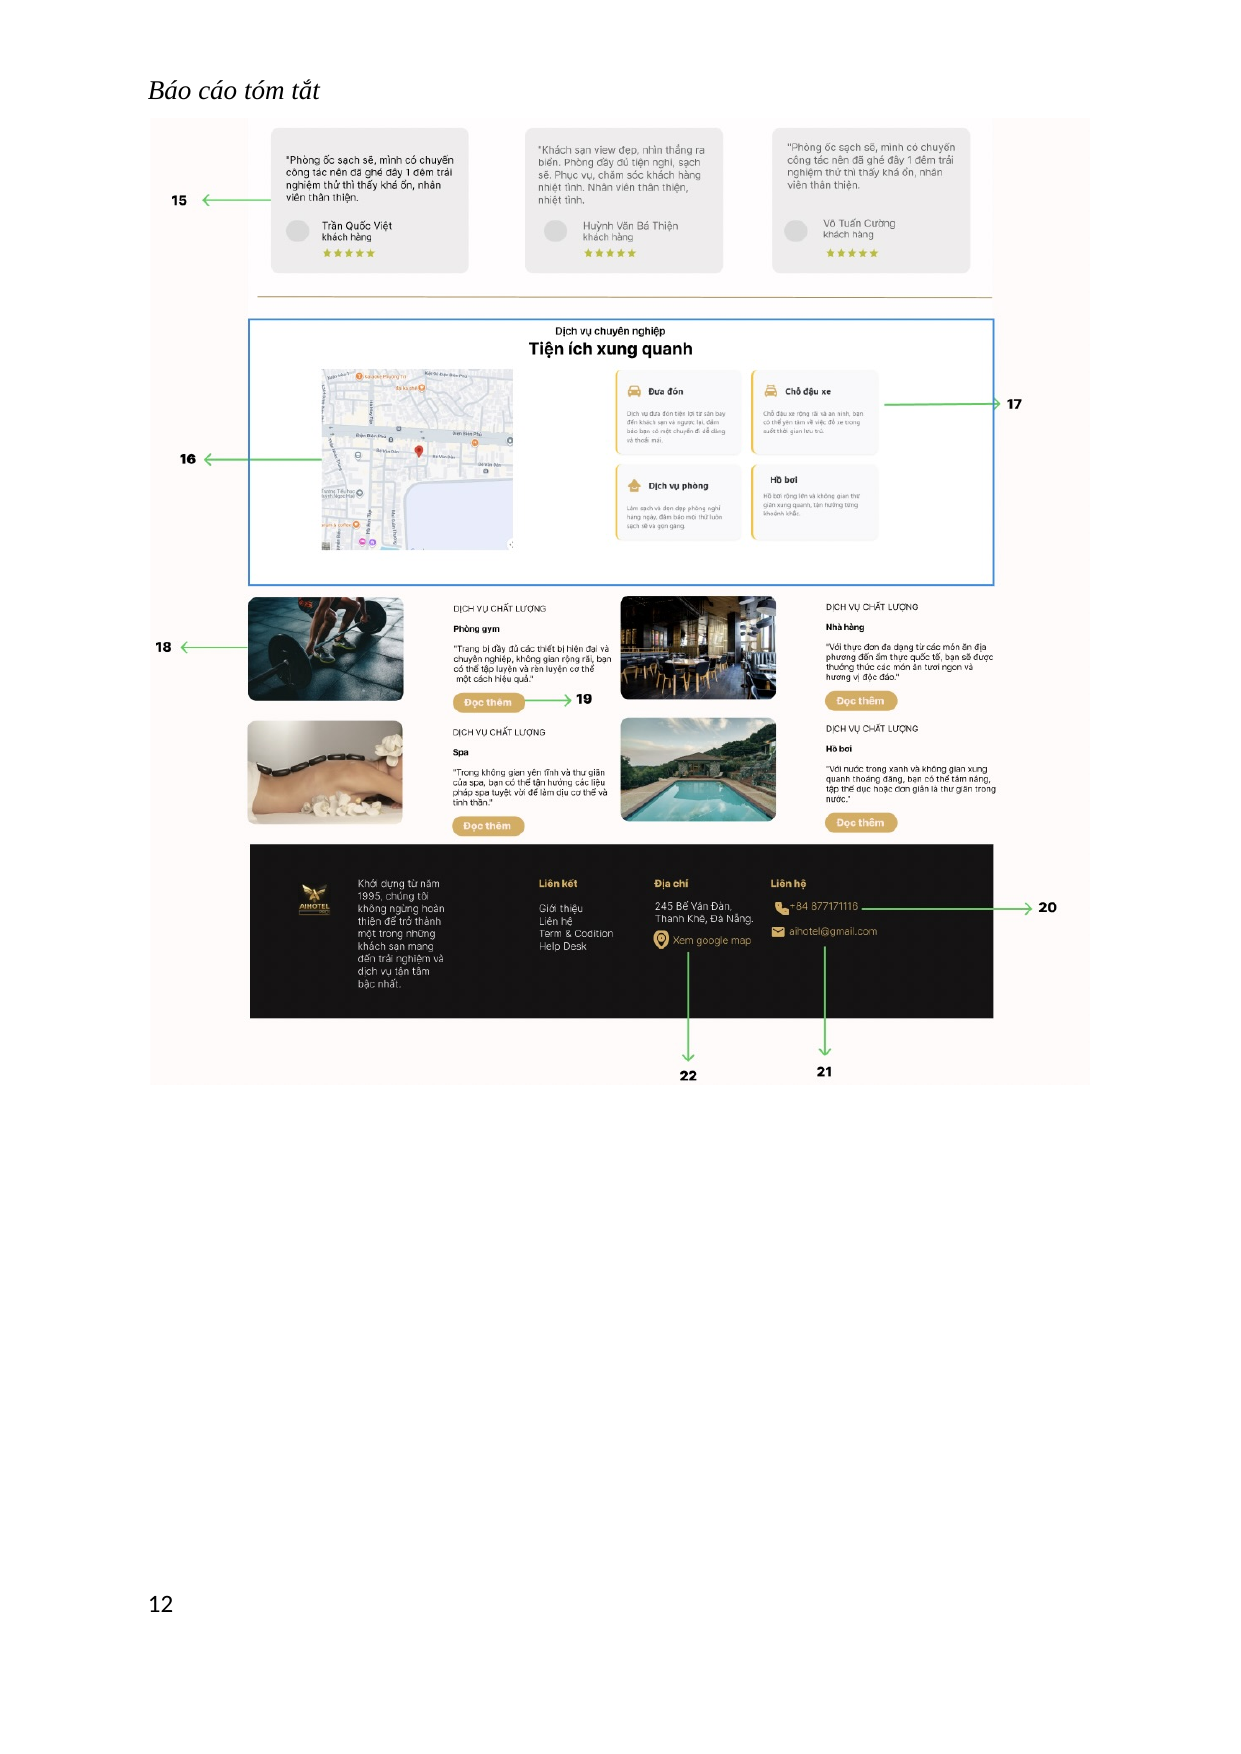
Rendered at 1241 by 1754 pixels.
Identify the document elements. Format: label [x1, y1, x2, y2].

picture [150, 118, 1090, 1085]
